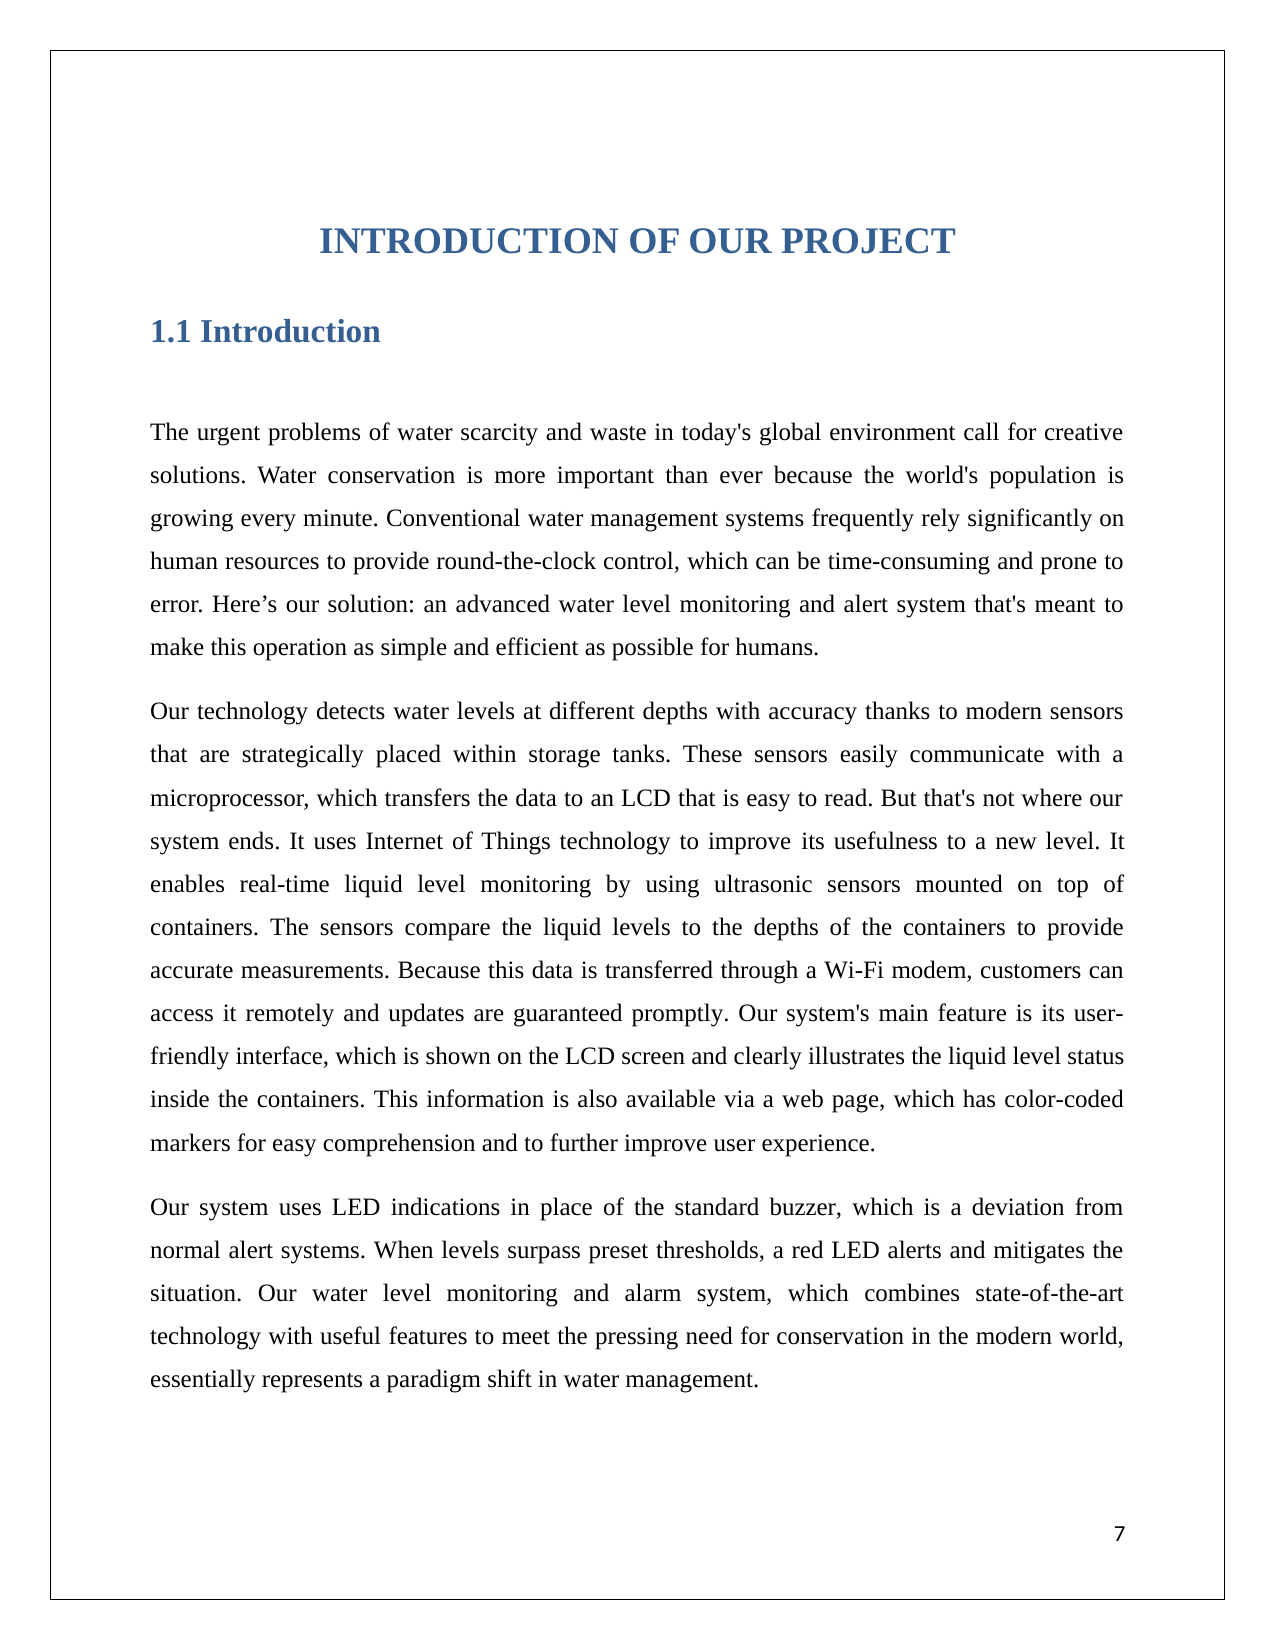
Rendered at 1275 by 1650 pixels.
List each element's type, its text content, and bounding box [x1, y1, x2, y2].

text Our technology detects water levels at different depths with accuracy thanks to modern sensors that are strategically placed within storage tanks. These sensors easily communicate with a microprocessor, which transfers the data to an LCD that is easy to read. But that's not where our system ends. It uses Internet of Things technology to improve its usefulness to a new level. It enables real-time liquid level monitoring by using ultrasonic sensors mounted on top of containers. The sensors compare the liquid levels to the depths of the containers to provide accurate measurements. Because this data is transferred through a Wi-Fi modem, customers can access it remotely and updates are guaranteed promptly. Our system's main feature is its user-friendly interface, which is shown on the LCD screen and clearly illustrates the liquid level status inside the containers. This information is also available via a web page, which has color-coded markers for easy comprehension and to further improve user experience. [150, 696, 1125, 1156]
subtitle INTRODUCTION OF OUR PROJECT [150, 218, 1125, 261]
text Our system uses LED indications in place of the standard buzzer, which is a deviation from normal alert systems. When levels surpass preset thresholds, a red LED alerts and mitigates the situation. Our water level monitoring and alarm system, which combines state-of-the-art technology with useful features to meet the pressing need for conservation in the modern world, essentially represents a paradigm shift in water management. [150, 1192, 1125, 1393]
text The urgent problems of water scarcity and waste in today's global environment call for creative solutions. Water conservation is more important than ever because the world's population is growing every minute. Conventional water management systems frequently rely significantly on human resources to provide round-the-clock control, which can be time-consuming and prone to error. Here’s our solution: an advanced water level monitoring and alert system that's meant to make this operation as simple and efficient as possible for humans. [150, 417, 1125, 661]
subtitle 1.1 Introduction [150, 312, 1125, 350]
